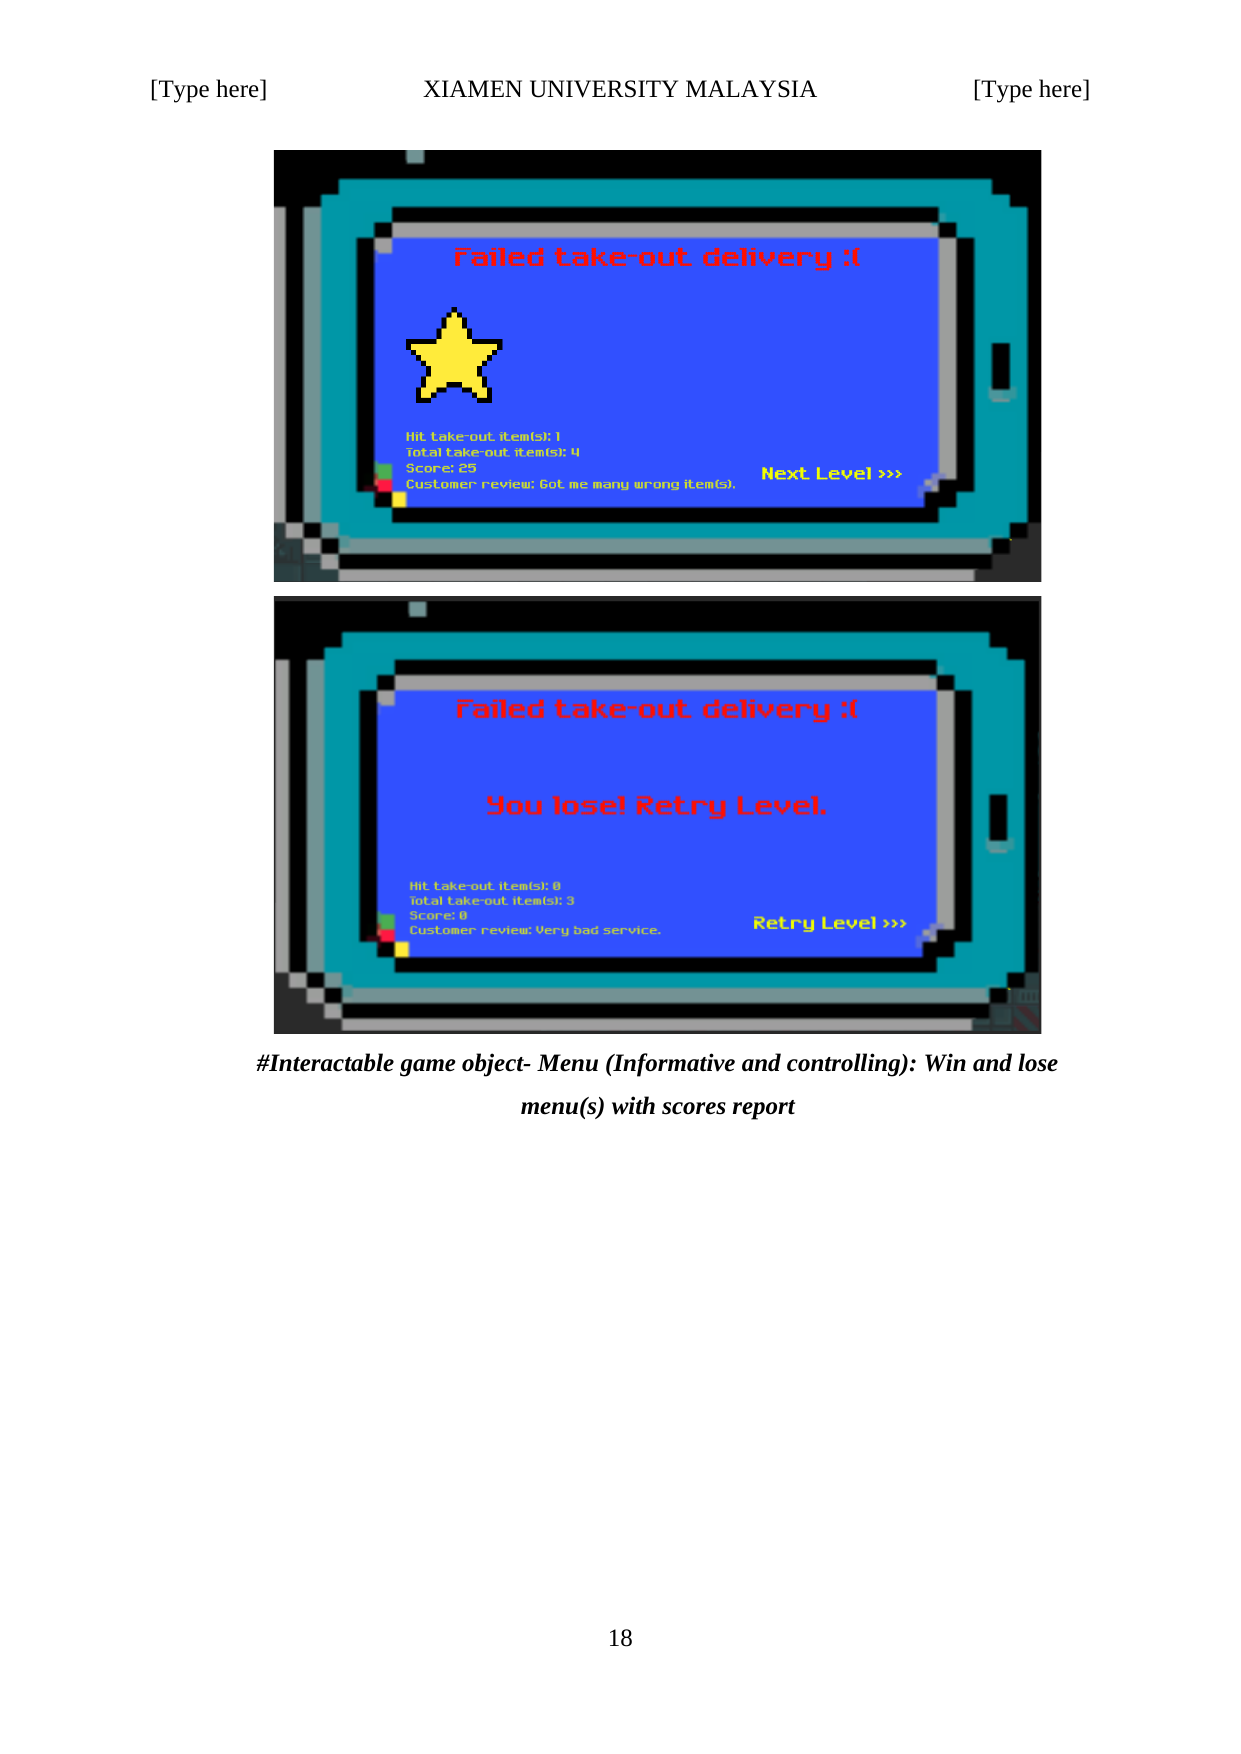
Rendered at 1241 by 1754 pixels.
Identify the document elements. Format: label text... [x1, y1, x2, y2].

picture [273, 150, 1042, 582]
picture [273, 596, 1042, 1034]
list #Interactable game object- Menu (Informative and controlling): Win and lose menu(s) with scores report [225, 1048, 1090, 1120]
